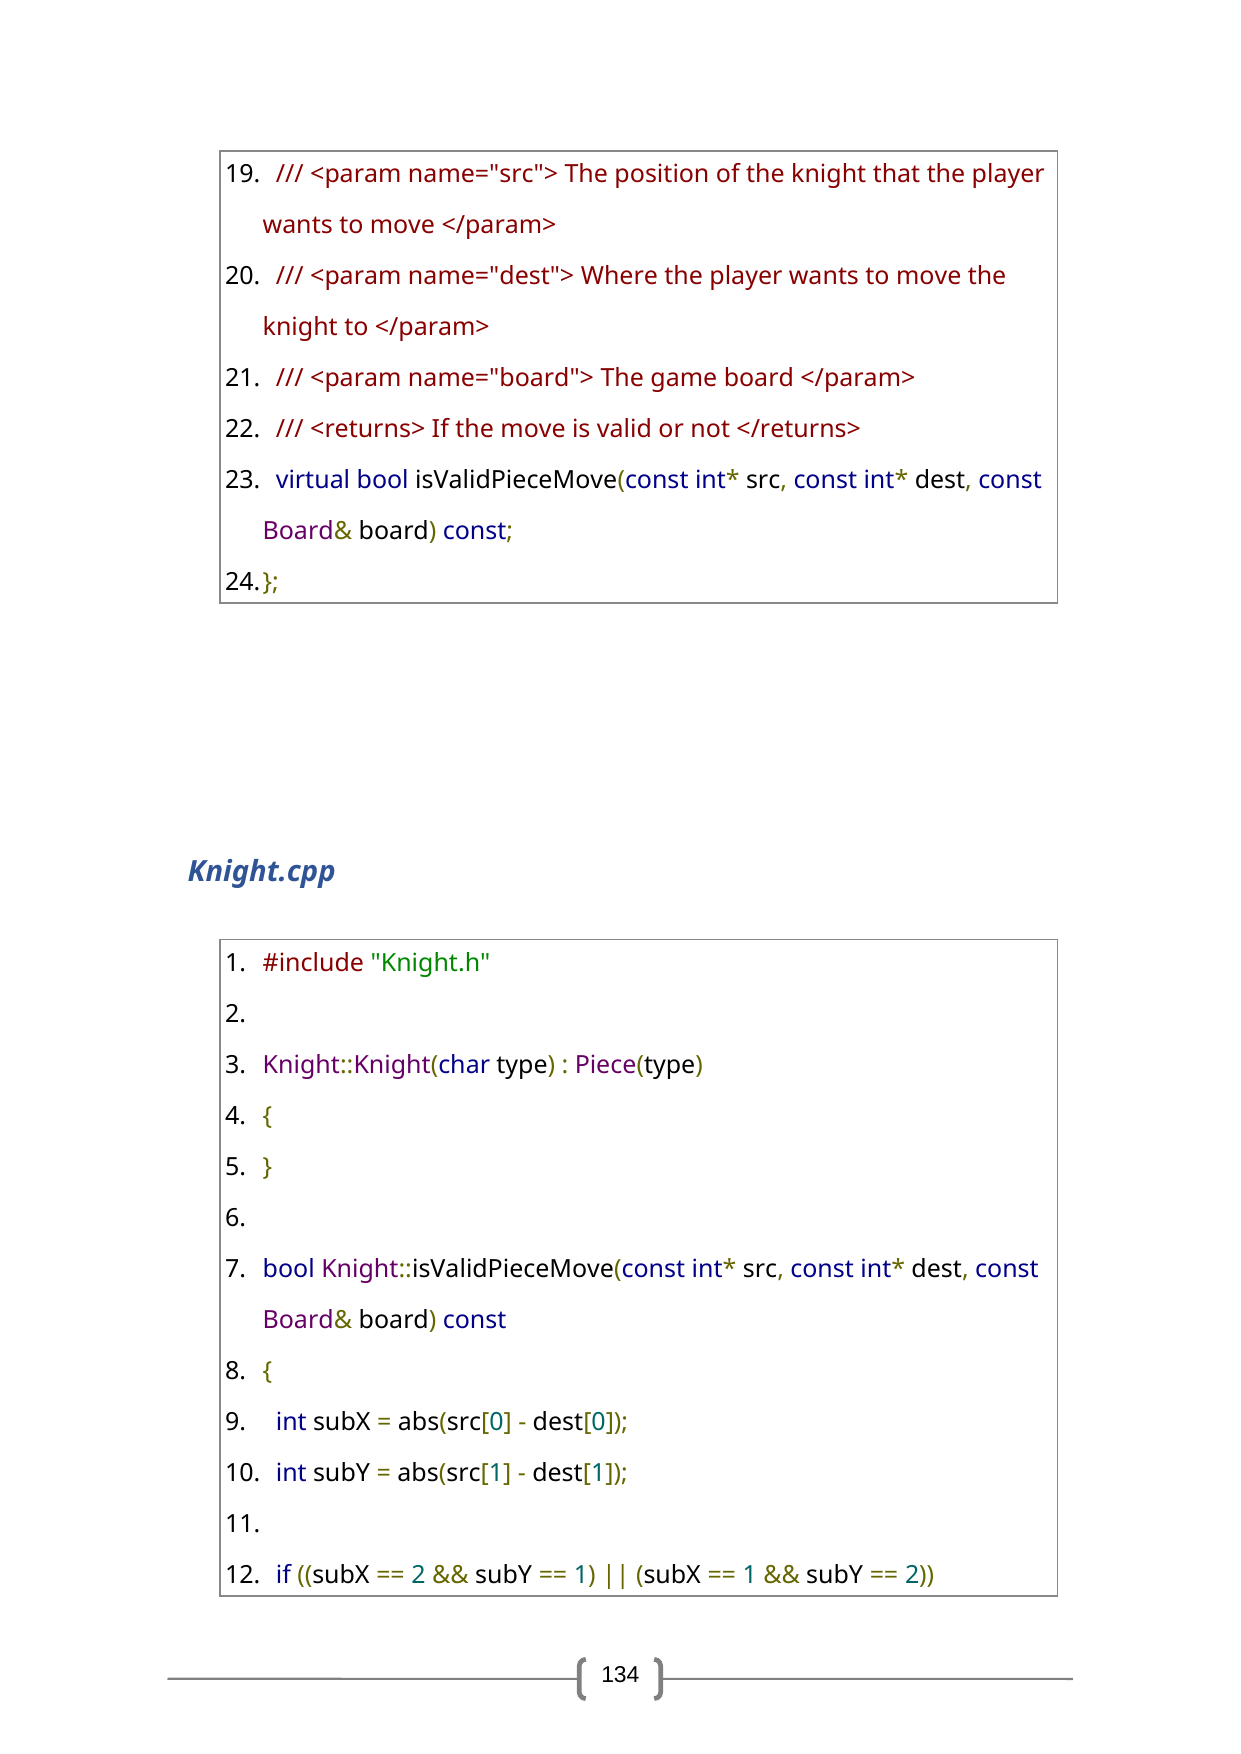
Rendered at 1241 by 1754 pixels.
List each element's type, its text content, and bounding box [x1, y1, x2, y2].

list #include "Knight.h" [221, 940, 1057, 978]
list /// <param name="board"> The game board </param> [221, 354, 1057, 394]
list { [221, 1347, 1057, 1387]
list } [221, 1143, 1057, 1183]
list /// <returns> If the move is valid or not </returns> [221, 405, 1057, 445]
list /// <param name="src"> The position of the knight that the player wants to move </param> [221, 152, 1057, 241]
list /// <param name="dest"> Where the player wants to move the knight to </param> [221, 252, 1057, 343]
list int subY = abs(src[1] - dest[1]); [221, 1449, 1057, 1489]
subtitle Knight.cpp [187, 850, 1053, 890]
list { [221, 1092, 1057, 1132]
list if ((subX == 2 && subY == 1) || (subX == 1 && subY == 2)) [221, 1551, 1057, 1595]
list }; [221, 558, 1057, 602]
list bool Knight::isValidPieceMove(const int* src, const int* dest, const Board& board) const [221, 1245, 1057, 1336]
list Knight::Knight(char type) : Piece(type) [221, 1041, 1057, 1081]
list int subX = abs(src[0] - dest[0]); [221, 1398, 1057, 1438]
list virtual bool isValidPieceMove(const int* src, const int* dest, const Board& board) const; [221, 456, 1057, 547]
